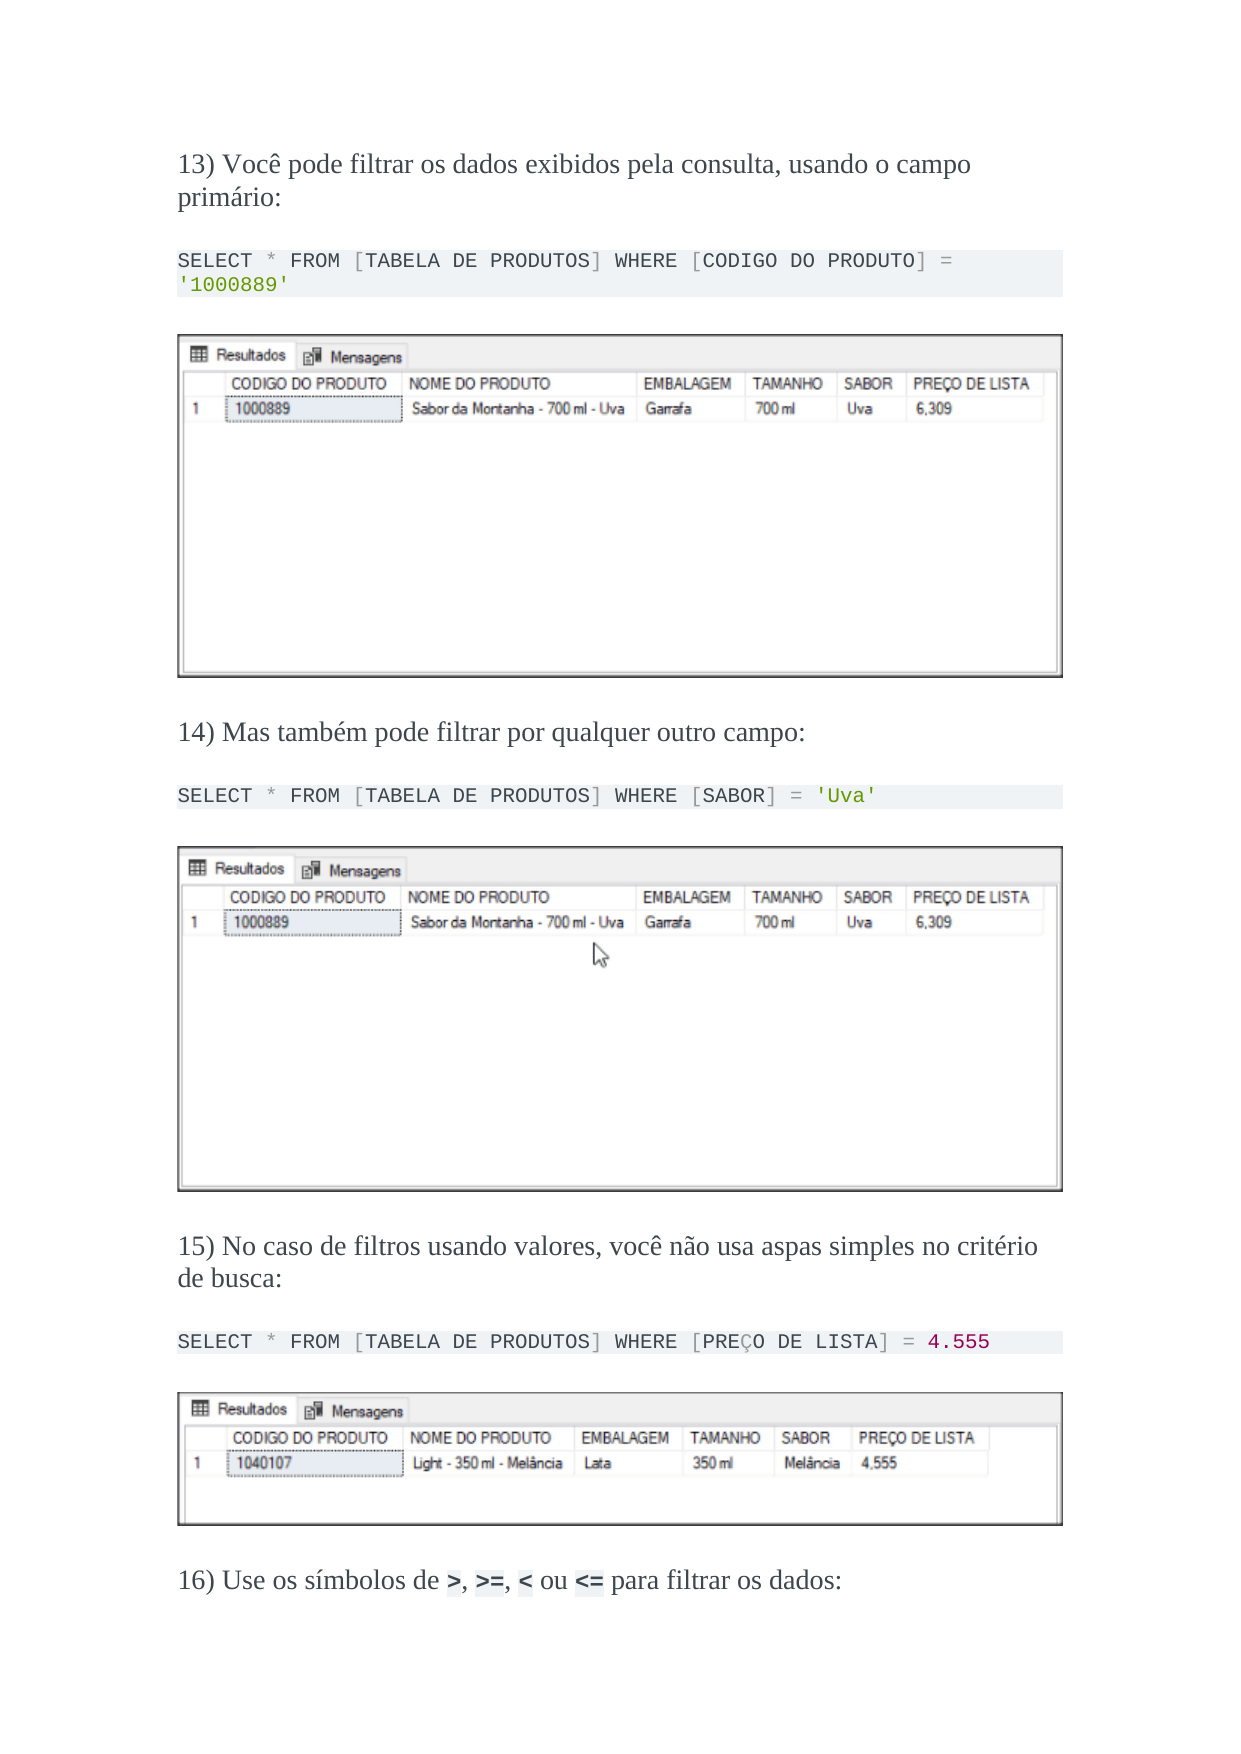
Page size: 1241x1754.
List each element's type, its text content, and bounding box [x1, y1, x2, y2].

picture [177, 846, 1063, 1192]
text SELECT * FROM [TABELA DE PRODUTOS] WHERE [PREÇO DE LISTA] = 4.555 [177, 1331, 1063, 1354]
text 15) No caso de filtros usando valores, você não usa aspas simples no critério de busca: [177, 1229, 1063, 1293]
text 16) Use os símbolos de >, >=, < ou <= para filtrar os dados: [177, 1563, 1063, 1597]
text SELECT * FROM [TABELA DE PRODUTOS] WHERE [CODIGO DO PRODUTO] = '1000889' [177, 250, 1063, 297]
text 14) Mas também pode filtrar por qualquer outro campo: [177, 715, 1063, 747]
text 13) Você pode filtrar os dados exibidos pela consulta, usando o campo primário: [177, 148, 1063, 212]
picture [177, 334, 1063, 678]
picture [177, 1392, 1063, 1526]
text SELECT * FROM [TABELA DE PRODUTOS] WHERE [SABOR] = 'Uva' [177, 785, 1063, 809]
